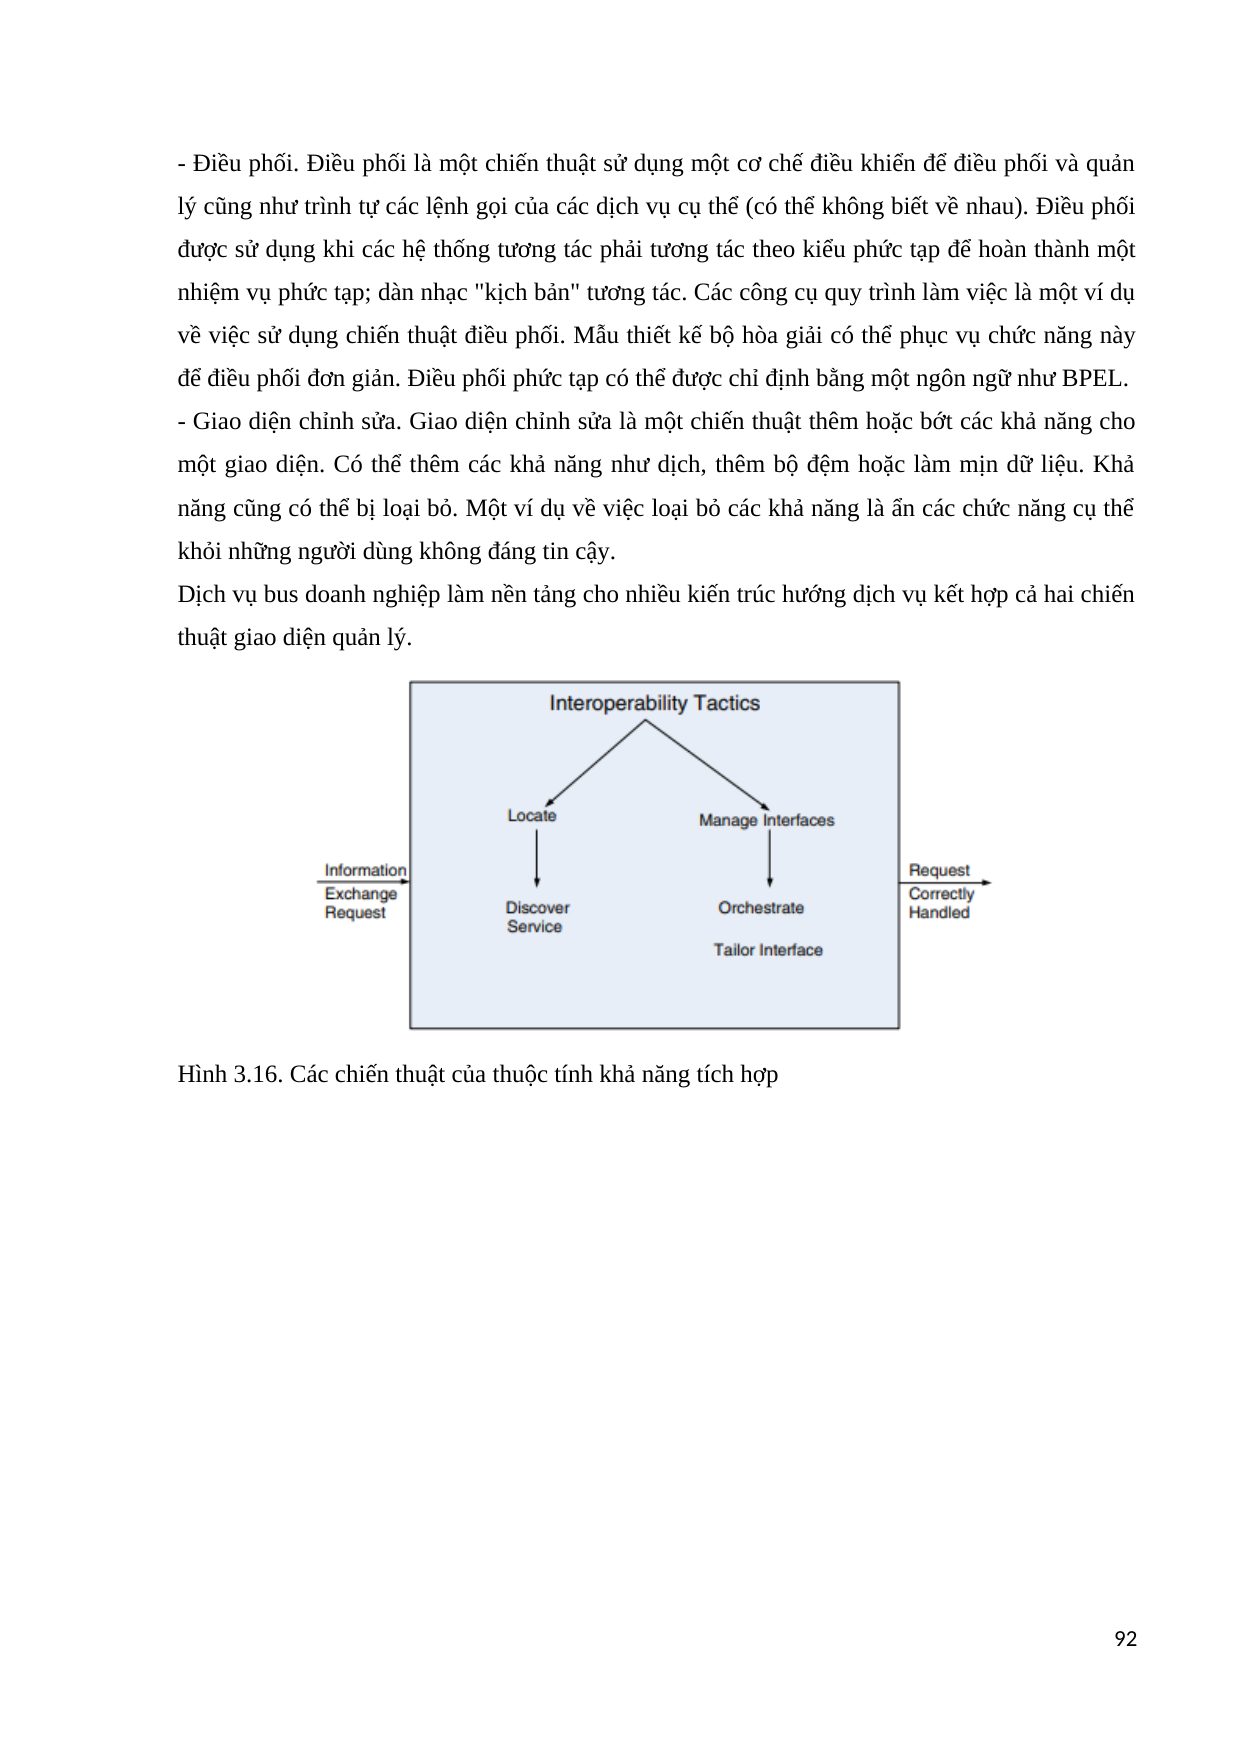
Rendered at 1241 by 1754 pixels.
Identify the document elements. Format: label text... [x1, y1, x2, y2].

text - Điều phối. Điều phối là một chiến thuật sử dụng một cơ chế điều khiển để điều phối và quản lý cũng như trình tự các lệnh gọi của các dịch vụ cụ thể (có thể không biết về nhau). Điều phối được sử dụng khi các hệ thống tương tác phải tương tác theo kiểu phức tạp để hoàn thành một nhiệm vụ phức tạp; dàn nhạc "kịch bản" tương tác. Các công cụ quy trình làm việc là một ví dụ về việc sử dụng chiến thuật điều phối. Mẫu thiết kế bộ hòa giải có thể phục vụ chức năng này để điều phối đơn giản. Điều phối phức tạp có thể được chỉ định bằng một ngôn ngữ như BPEL. [177, 148, 1137, 392]
text Hình 3.16. Các chiến thuật của thuộc tính khả năng tích hợp [177, 1059, 1137, 1088]
text Dịch vụ bus doanh nghiệp làm nền tảng cho nhiều kiến trúc hướng dịch vụ kết hợp cả hai chiến thuật giao diện quản lý. [177, 579, 1137, 651]
text - Giao diện chỉnh sửa. Giao diện chỉnh sửa là một chiến thuật thêm hoặc bớt các khả năng cho một giao diện. Có thể thêm các khả năng như dịch, thêm bộ đệm hoặc làm mịn dữ liệu. Khả năng cũng có thể bị loại bỏ. Một ví dụ về việc loại bỏ các khả năng là ẩn các chức năng cụ thể khỏi những người dùng không đáng tin cậy. [177, 406, 1137, 564]
picture [314, 665, 1000, 1045]
